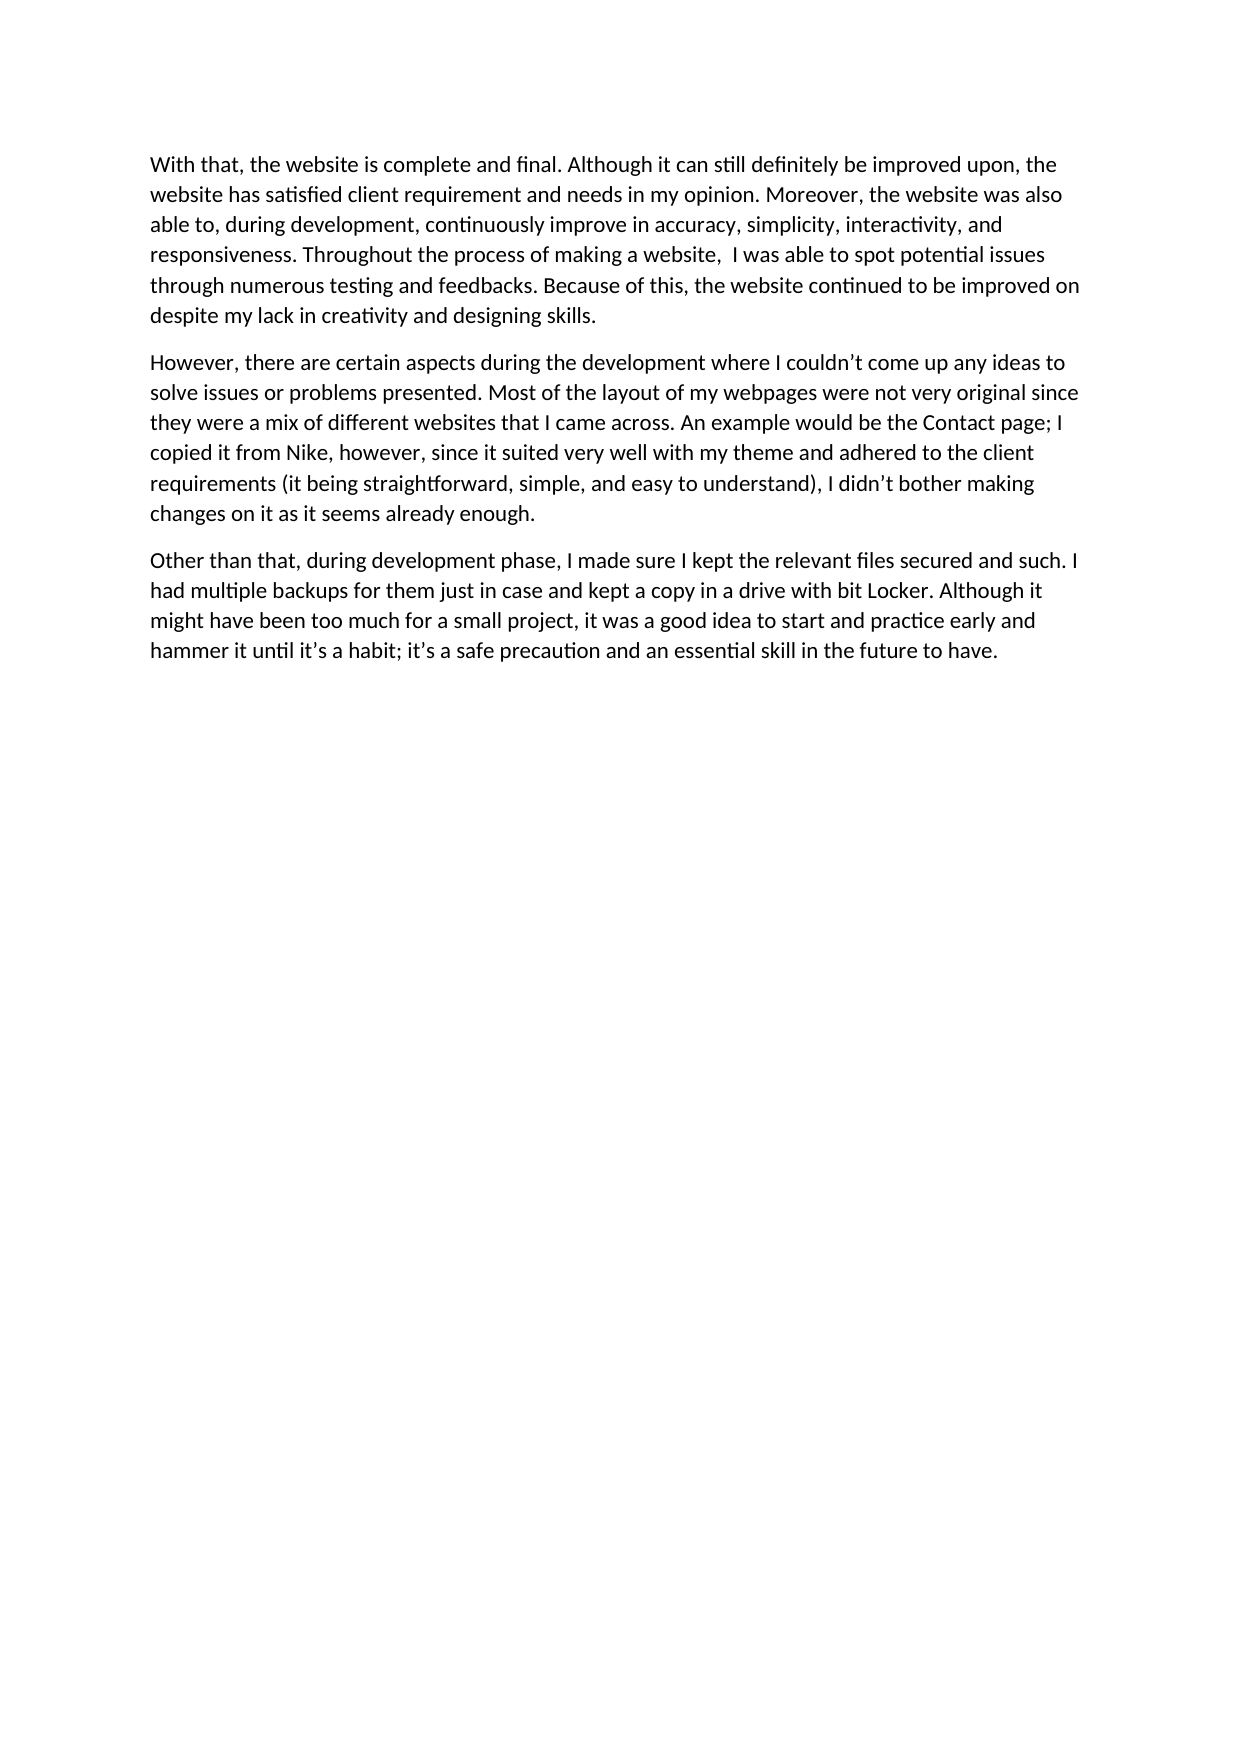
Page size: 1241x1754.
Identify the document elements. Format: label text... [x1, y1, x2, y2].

text Other than that, during development phase, I made sure I kept the relevant files secured and such. I had multiple backups for them just in case and kept a copy in a drive with bit Locker. Although it might have been too much for a small project, it was a good idea to start and practice early and hammer it until it’s a habit; it’s a safe precaution and an essential skill in the future to have. [150, 546, 1090, 664]
text With that, the website is complete and final. Although it can still definitely be improved upon, the website has satisfied client requirement and needs in my opinion. Moreover, the website was also able to, during development, continuously improve in accuracy, simplicity, interactivity, and responsiveness. Throughout the process of making a website, I was able to spot potential issues through numerous testing and feedbacks. Because of this, the website continued to be improved on despite my lack in creativity and designing skills. [150, 150, 1090, 329]
text However, there are certain aspects during the development where I couldn’t come up any ideas to solve issues or problems presented. Most of the layout of my webpages were not very original since they were a mix of different websites that I came across. An example would be the Contact page; I copied it from Nike, however, since it suited very well with my theme and adhered to the client requirements (it being straightforward, simple, and easy to understand), I didn’t bother making changes on it as it seems already enough. [150, 348, 1090, 527]
